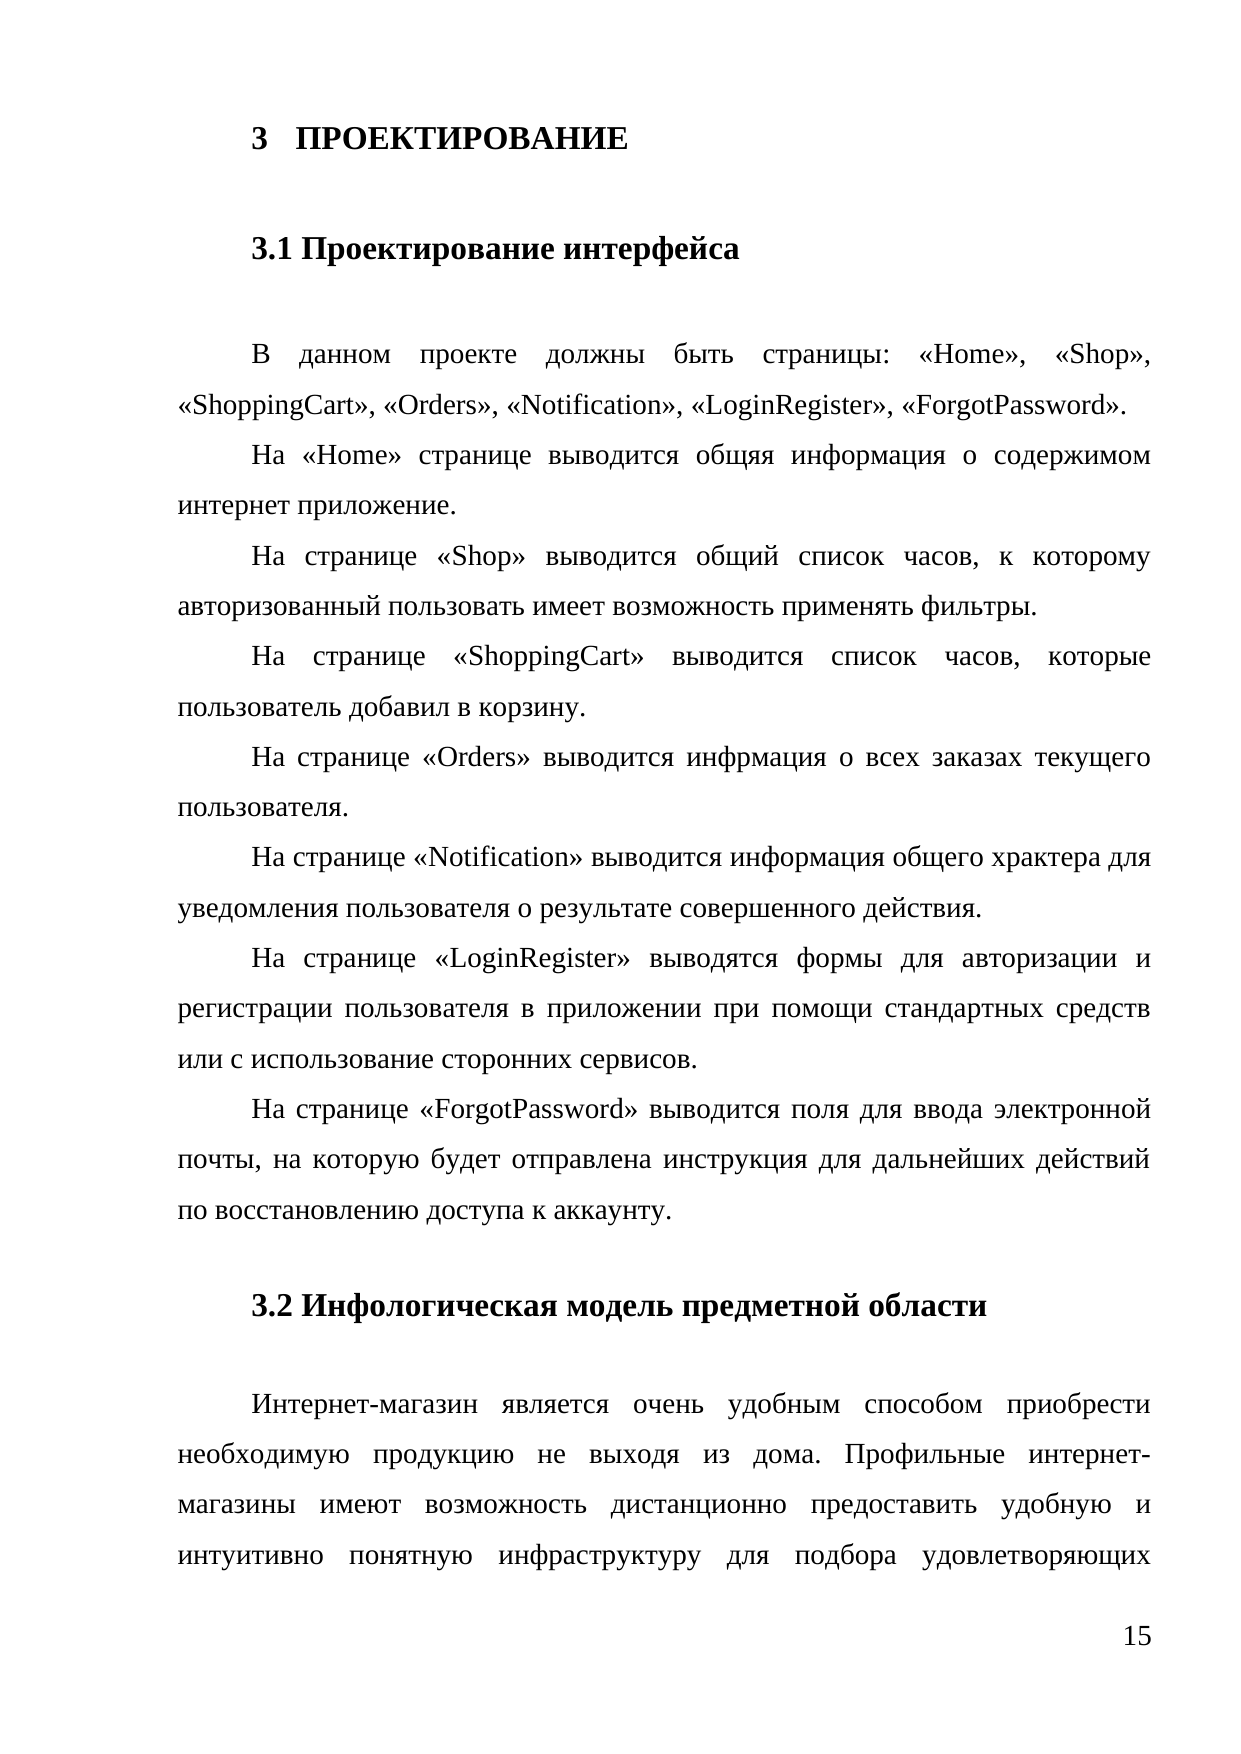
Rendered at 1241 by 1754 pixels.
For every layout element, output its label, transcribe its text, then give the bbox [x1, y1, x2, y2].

text На странице «LoginRegister» выводятся формы для авторизации и регистрации пользователя в приложении при помощи стандартных средств или с использование сторонних сервисов. [177, 940, 1152, 1074]
subtitle 3.2 Инфологическая модель предметной области [177, 1285, 1152, 1323]
list Проектирование [177, 118, 1152, 156]
text На «Home» странице выводится общяя информация о содержимом интернет приложение. [177, 437, 1152, 521]
text На странице «Orders» выводится инфрмация о всех заказах текущего пользователя. [177, 739, 1152, 823]
text В данном проекте должны быть страницы: «Home», «Shop», «ShoppingCart», «Orders», «Notification», «LoginRegister», «ForgotPassword». [177, 336, 1152, 420]
text На странице «ShoppingCart» выводится список часов, которые пользователь добавил в корзину. [177, 638, 1152, 722]
subtitle 3.1 Проектирование интерфейса [177, 229, 1152, 267]
text На странице «ForgotPassword» выводится поля для ввода электронной почты, на которую будет отправлена инструкция для дальнейших действий по восстановлению доступа к аккаунту. [177, 1091, 1152, 1225]
text На странице «Notification» выводится информация общего храктера для уведомления пользователя о результате совершенного действия. [177, 839, 1152, 923]
text На странице «Shop» выводится общий список часов, к которому авторизованный пользовать имеет возможность применять фильтры. [177, 538, 1152, 622]
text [177, 1386, 1152, 1570]
